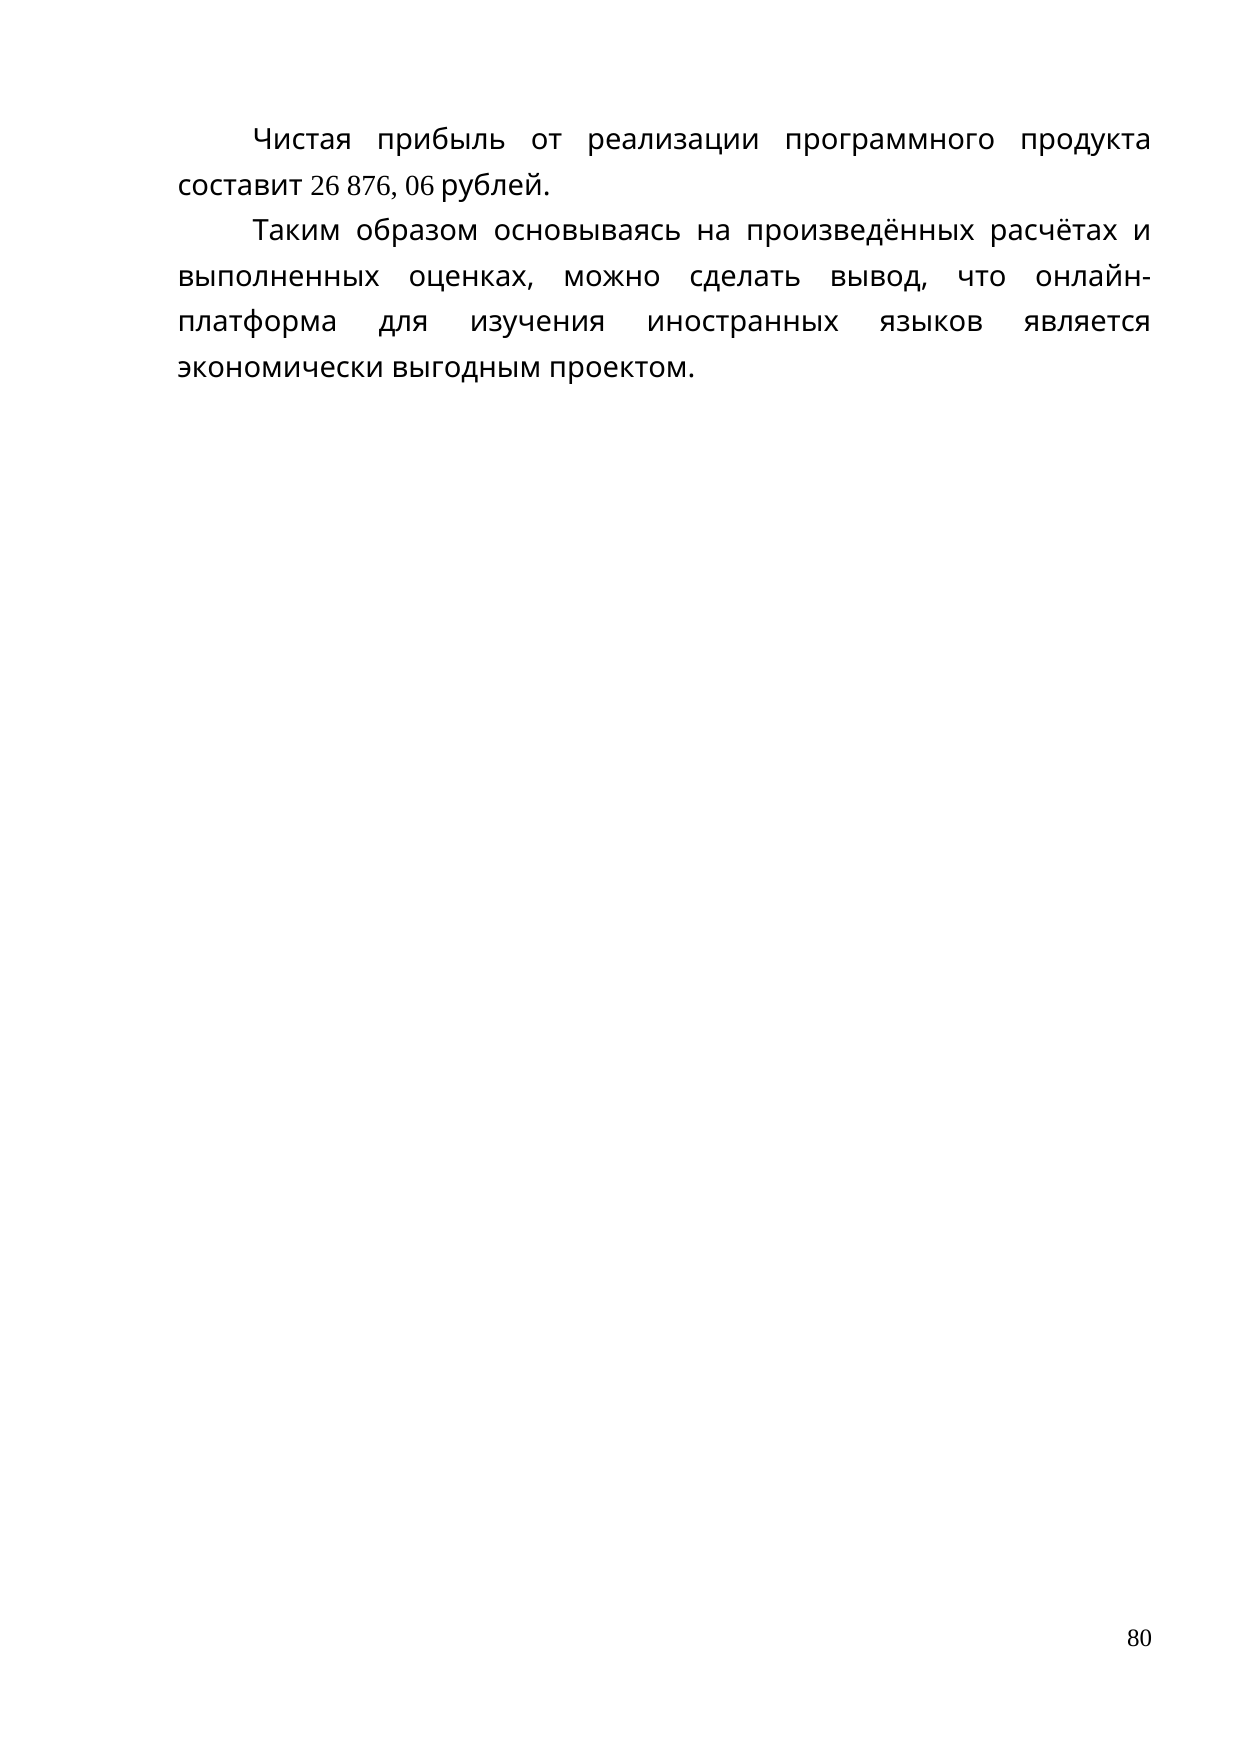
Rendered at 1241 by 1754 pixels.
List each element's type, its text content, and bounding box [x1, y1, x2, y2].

text Чистая прибыль от реализации программного продукта составит 26 876, 06 рублей. [177, 118, 1152, 203]
text Таким образом основываясь на произведённых расчётах и выполненных оценках, можно сделать вывод, что онлайн-платформа для изучения иностранных языков является экономически выгодным проектом. [177, 209, 1152, 386]
